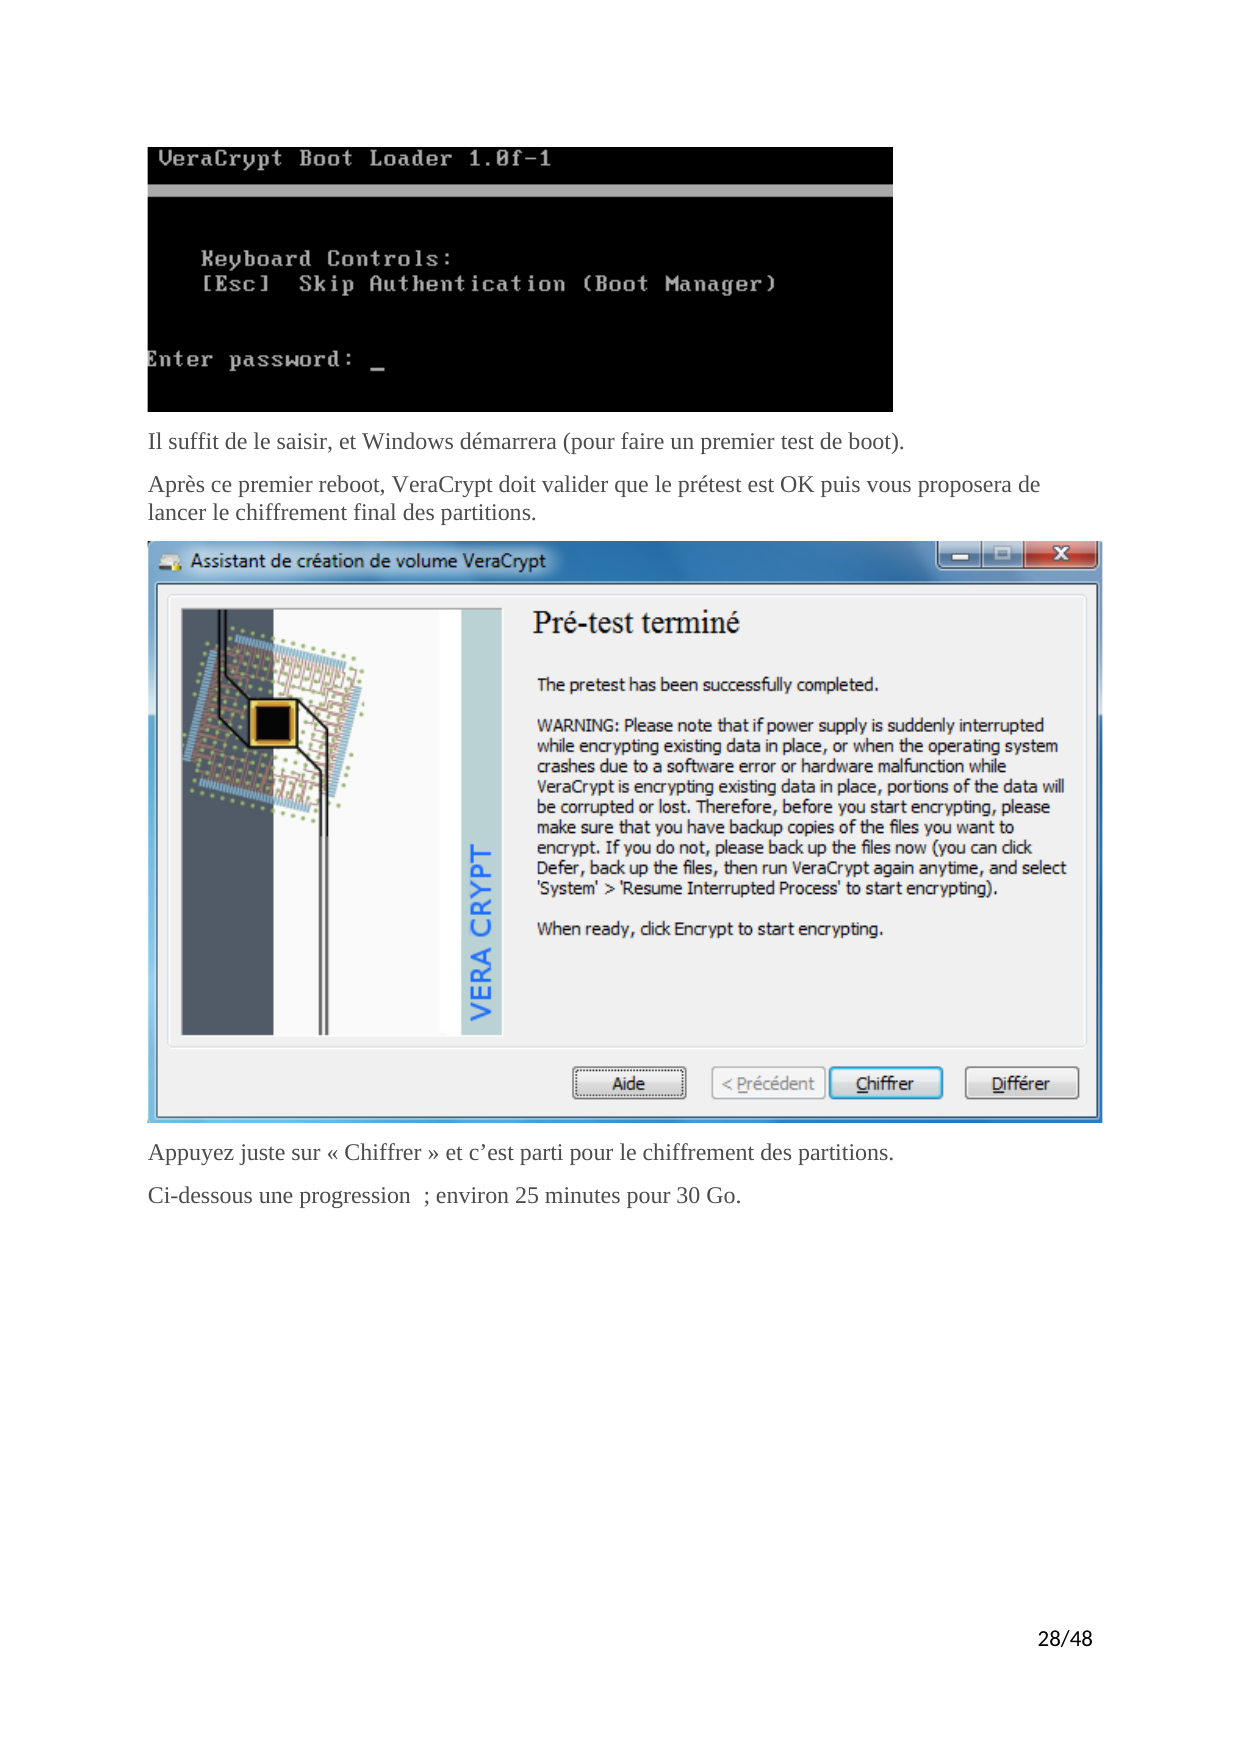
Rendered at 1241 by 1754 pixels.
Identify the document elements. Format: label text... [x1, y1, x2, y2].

text Après ce premier reboot, VeraCrypt doit valider que le prétest est OK puis vous proposera de lancer le chiffrement final des partitions. [148, 471, 1093, 526]
picture [147, 147, 893, 412]
text Ci-dessous une progression ; environ 25 minutes pour 30 Go. [148, 1181, 1093, 1209]
text Il suffit de le saisir, et Windows démarrera (pour faire un premier test de boot). [148, 427, 1093, 455]
picture [147, 541, 1103, 1123]
text Appuyez juste sur « Chiffrer » et c’est parti pour le chiffrement des partitions. [148, 1138, 1093, 1166]
